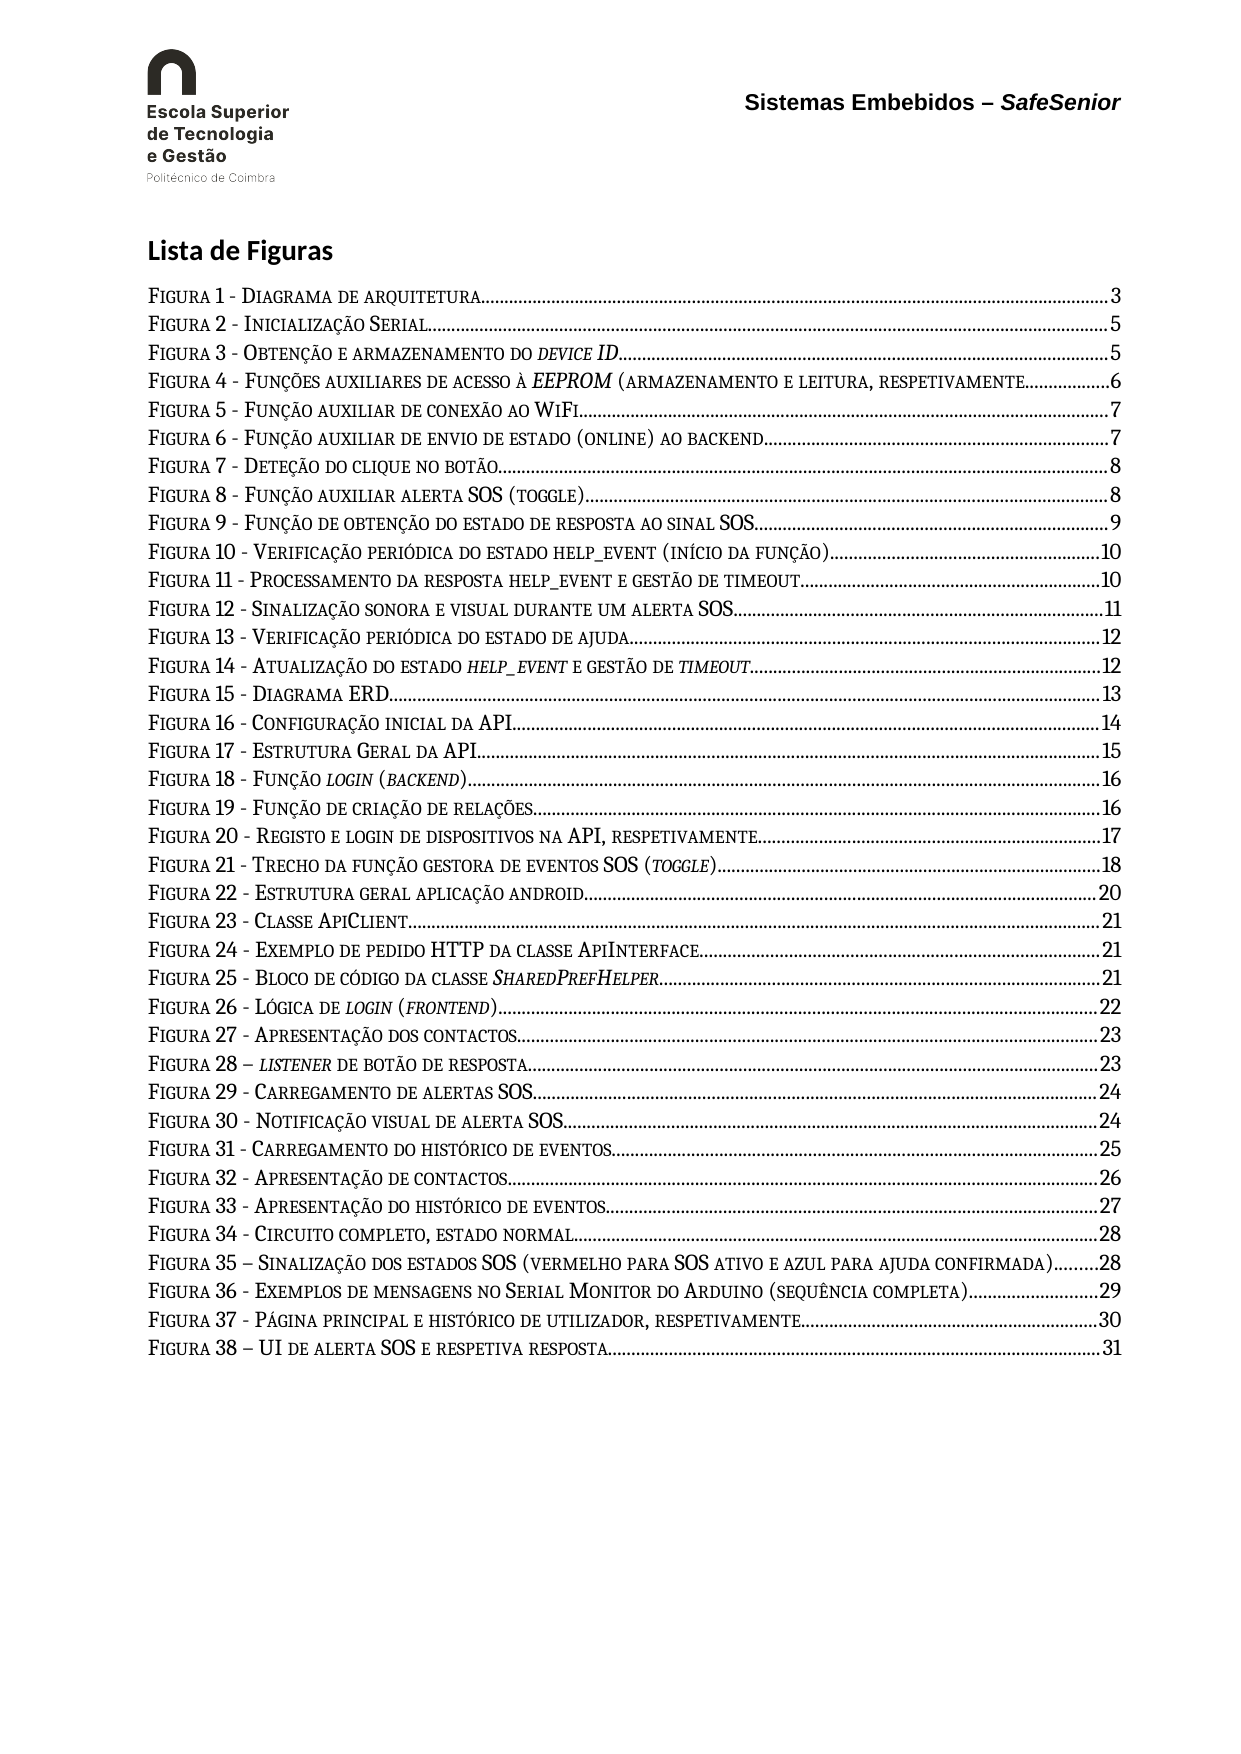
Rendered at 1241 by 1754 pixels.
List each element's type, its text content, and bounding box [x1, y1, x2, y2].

text Figura 5 - Função auxiliar de conexão ao WiFi 7 [148, 396, 1122, 423]
text Figura 35 – Sinalização dos estados SOS (vermelho para SOS ativo e azul para ajuda confirmada). 28 [148, 1249, 1122, 1276]
text Figura 25 - Bloco de código da classe SharedPrefHelper 21 [148, 965, 1122, 992]
text Figura 24 - Exemplo de pedido HTTP da classe ApiInterface 21 [148, 937, 1122, 963]
text Figura 1 - Diagrama de arquitetura 3 [148, 283, 1122, 309]
text Figura 38 – UI de alerta SOS e respetiva resposta 31 [148, 1335, 1122, 1361]
subtitle Lista de Figuras [148, 232, 1122, 267]
text Figura 27 - Apresentação dos contactos 23 [148, 1022, 1122, 1048]
text Figura 32 - Apresentação de contactos 26 [148, 1164, 1122, 1191]
text Figura 31 - Carregamento do histórico de eventos 25 [148, 1136, 1122, 1162]
text Figura 16 - Configuração inicial da API 14 [148, 709, 1122, 736]
text Figura 3 - Obtenção e armazenamento do device ID 5 [148, 339, 1122, 366]
text Figura 4 - Funções auxiliares de acesso à EEPROM (armazenamento e leitura, respetivamente 6 [148, 368, 1122, 394]
text Figura 20 - Registo e login de dispositivos na API, respetivamente 17 [148, 823, 1122, 849]
text Figura 6 - Função auxiliar de envio de estado (online) ao backend 7 [148, 425, 1122, 451]
text Figura 12 - Sinalização sonora e visual durante um alerta SOS. 11 [148, 596, 1122, 622]
text Figura 7 - Deteção do clique no botão 8 [148, 453, 1122, 480]
text Figura 19 - Função de criação de relações 16 [148, 794, 1122, 821]
text Figura 2 - Inicialização Serial 5 [148, 311, 1122, 337]
text Figura 11 - Processamento da resposta help_event e gestão de timeout 10 [148, 567, 1122, 593]
text Figura 26 - Lógica de login (frontend) 22 [148, 994, 1122, 1020]
text Figura 23 - Classe ApiClient 21 [148, 908, 1122, 935]
text Figura 30 - Notificação visual de alerta SOS 24 [148, 1107, 1122, 1134]
text Figura 9 - Função de obtenção do estado de resposta ao sinal SOS 9 [148, 510, 1122, 537]
text Figura 28 – listener de botão de resposta 23 [148, 1051, 1122, 1077]
text Figura 29 - Carregamento de alertas SOS 24 [148, 1079, 1122, 1105]
text Figura 10 - Verificação periódica do estado help_event (início da função) 10 [148, 539, 1122, 565]
text Figura 15 - Diagrama ERD 13 [148, 681, 1122, 707]
text Figura 22 - Estrutura geral aplicação android 20 [148, 880, 1122, 906]
text Figura 36 - Exemplos de mensagens no Serial Monitor do Arduino (sequência completa) 29 [148, 1278, 1122, 1304]
picture [147, 49, 289, 182]
text Figura 33 - Apresentação do histórico de eventos 27 [148, 1193, 1122, 1219]
text Figura 8 - Função auxiliar alerta SOS (toggle) 8 [148, 482, 1122, 508]
text Figura 13 - Verificação periódica do estado de ajuda 12 [148, 624, 1122, 650]
text Figura 34 - Circuito completo, estado normal 28 [148, 1221, 1122, 1247]
text Figura 37 - Página principal e histórico de utilizador, respetivamente 30 [148, 1306, 1122, 1333]
text Figura 14 - Atualização do estado help_event e gestão de timeout 12 [148, 652, 1122, 679]
text Figura 17 - Estrutura Geral da API 15 [148, 738, 1122, 764]
text Figura 21 - Trecho da função gestora de eventos SOS (toggle) 18 [148, 851, 1122, 878]
text Figura 18 - Função login (backend) 16 [148, 766, 1122, 792]
